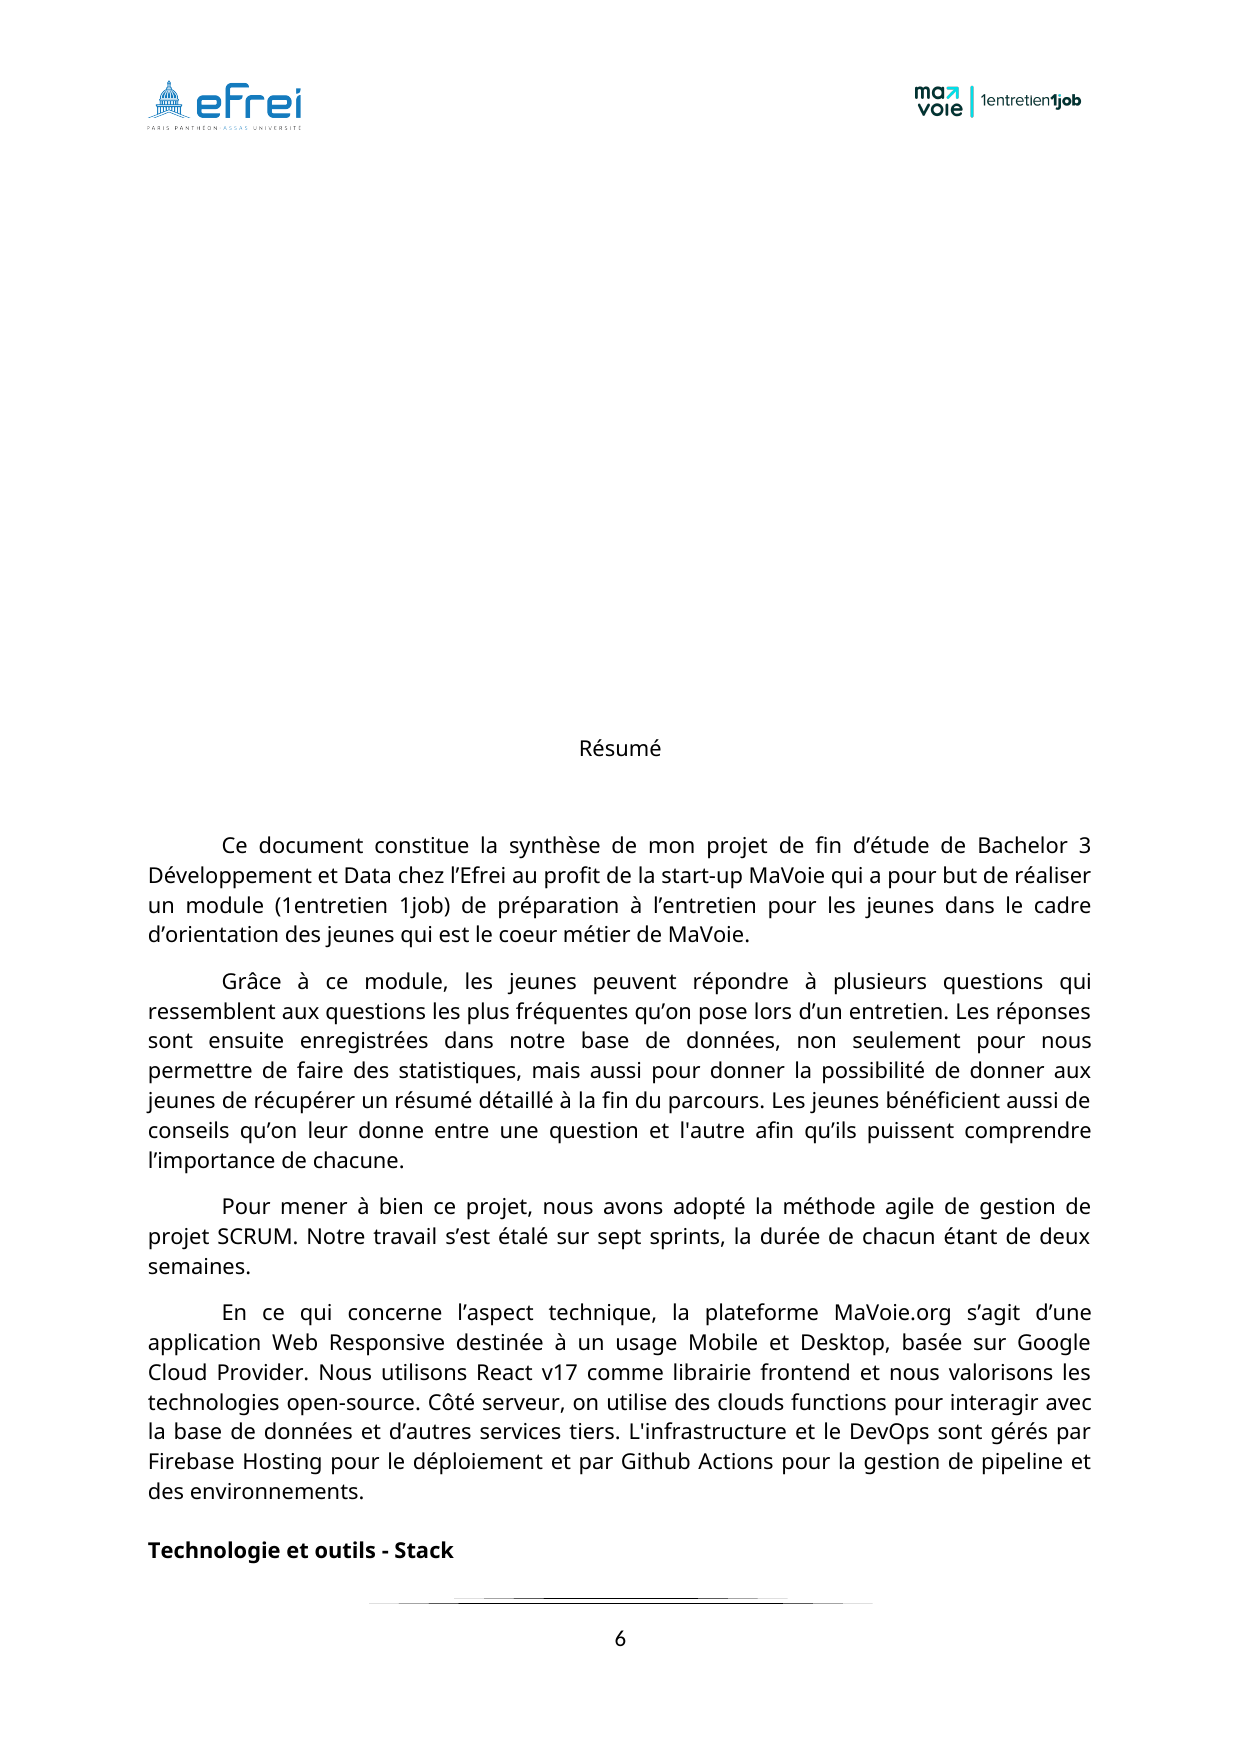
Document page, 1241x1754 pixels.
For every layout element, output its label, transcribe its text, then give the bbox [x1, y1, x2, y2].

picture [903, 73, 1093, 130]
picture [147, 80, 301, 130]
text Ce document constitue la synthèse de mon projet de fin d’étude de Bachelor 3 Développement et Data chez l’Efrei au profit de la start-up MaVoie qui a pour but de réaliser un module (1entretien 1job) de préparation à l’entretien pour les jeunes dans le cadre d’orientation des jeunes qui est le coeur métier de MaVoie. [148, 830, 1093, 949]
text Résumé [148, 733, 1093, 762]
text Pour mener à bien ce projet, nous avons adopté la méthode agile de gestion de projet SCRUM. Notre travail s’est étalé sur sept sprints, la durée de chacun étant de deux semaines. [148, 1191, 1093, 1281]
text En ce qui concerne l’aspect technique, la plateforme MaVoie.org s’agit d’une application Web Responsive destinée à un usage Mobile et Desktop, basée sur Google Cloud Provider. Nous utilisons React v17 comme librairie frontend et nous valorisons les technologies open-source. Côté serveur, on utilise des clouds functions pour interagir avec la base de données et d’autres services tiers. L'infrastructure et le DevOps sont gérés par Firebase Hosting pour le déploiement et par Github Actions pour la gestion de pipeline et des environnements. [148, 1297, 1093, 1506]
text Technologie et outils - Stack [148, 1535, 1093, 1565]
text Grâce à ce module, les jeunes peuvent répondre à plusieurs questions qui ressemblent aux questions les plus fréquentes qu’on pose lors d’un entretien. Les réponses sont ensuite enregistrées dans notre base de données, non seulement pour nous permettre de faire des statistiques, mais aussi pour donner la possibilité de donner aux jeunes de récupérer un résumé détaillé à la fin du parcours. Les jeunes bénéficient aussi de conseils qu’on leur donne entre une question et l'autre afin qu’ils puissent comprendre l’importance de chacune. [148, 966, 1093, 1174]
